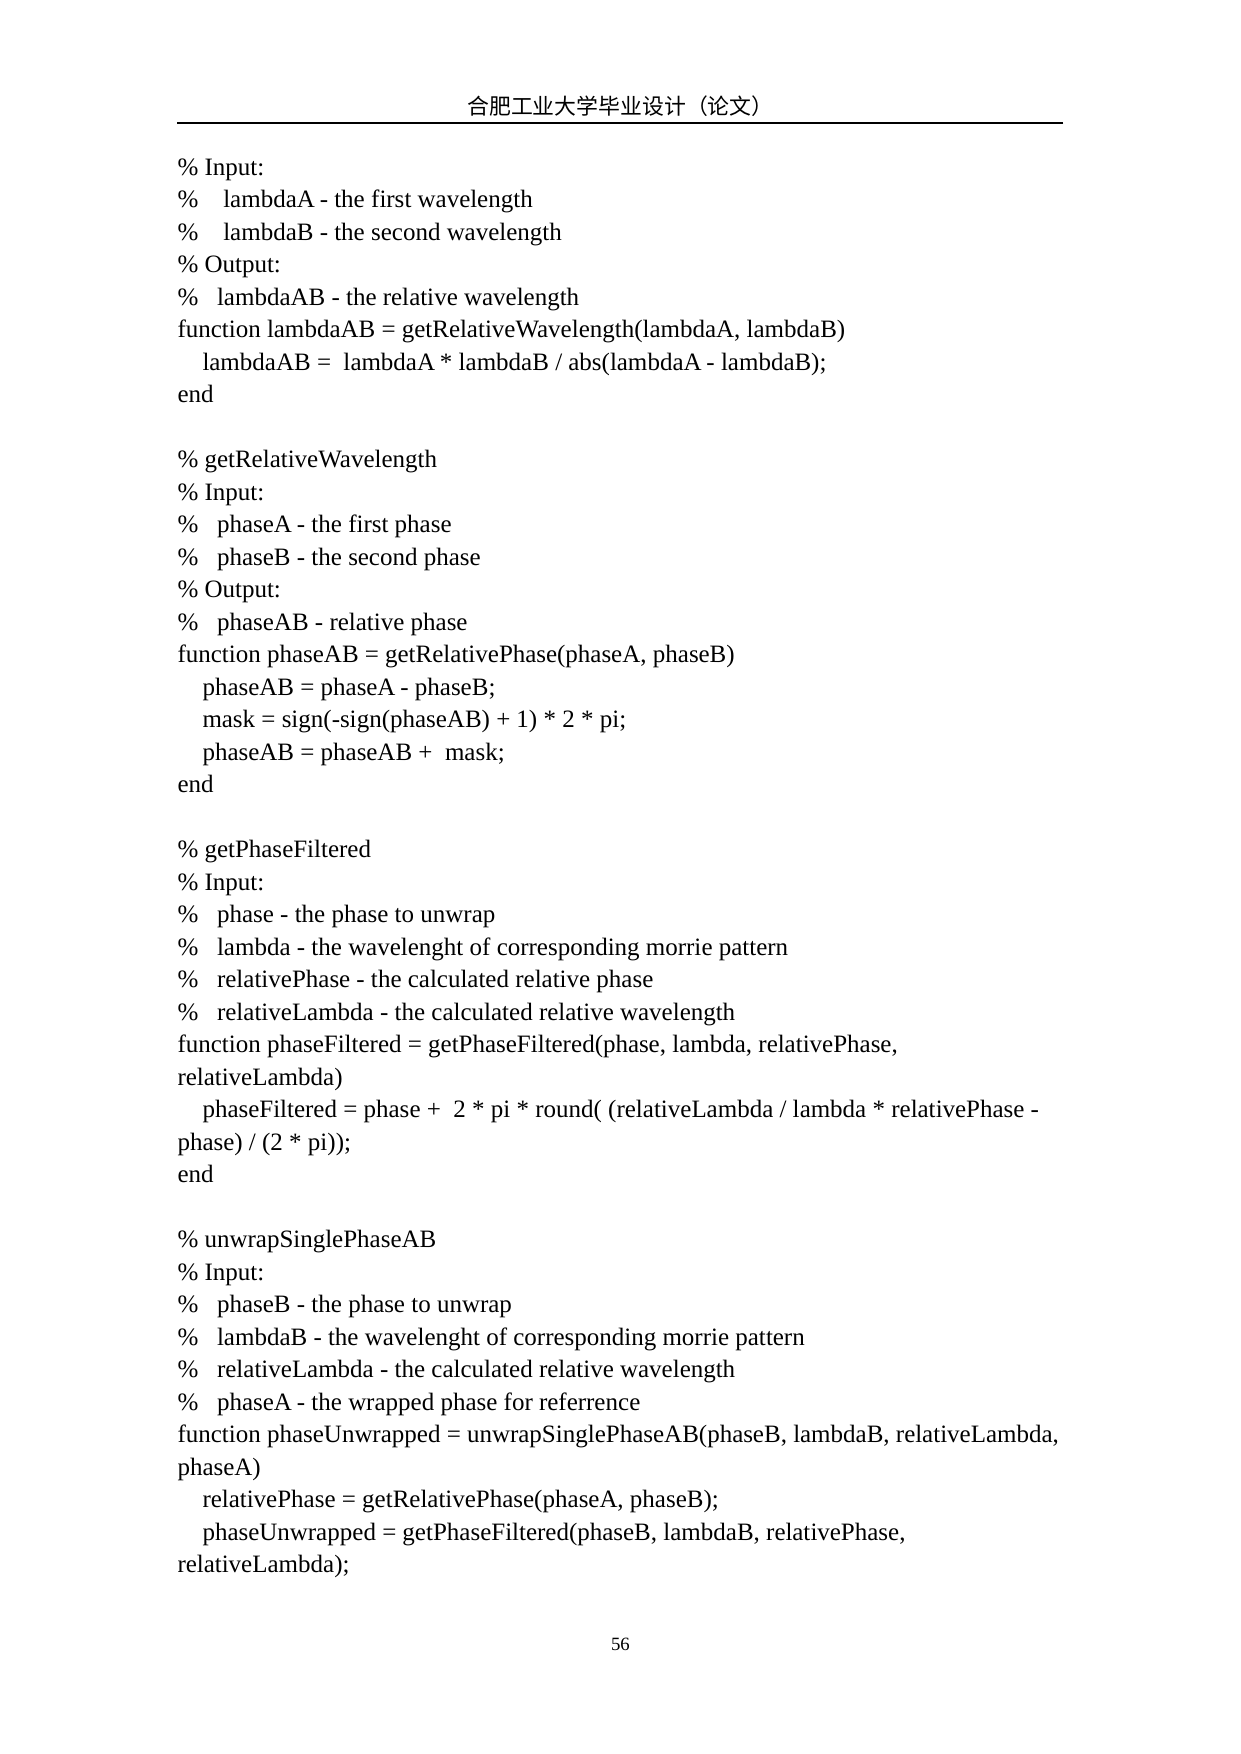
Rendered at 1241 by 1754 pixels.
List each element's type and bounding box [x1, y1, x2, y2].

text [177, 150, 1063, 1580]
